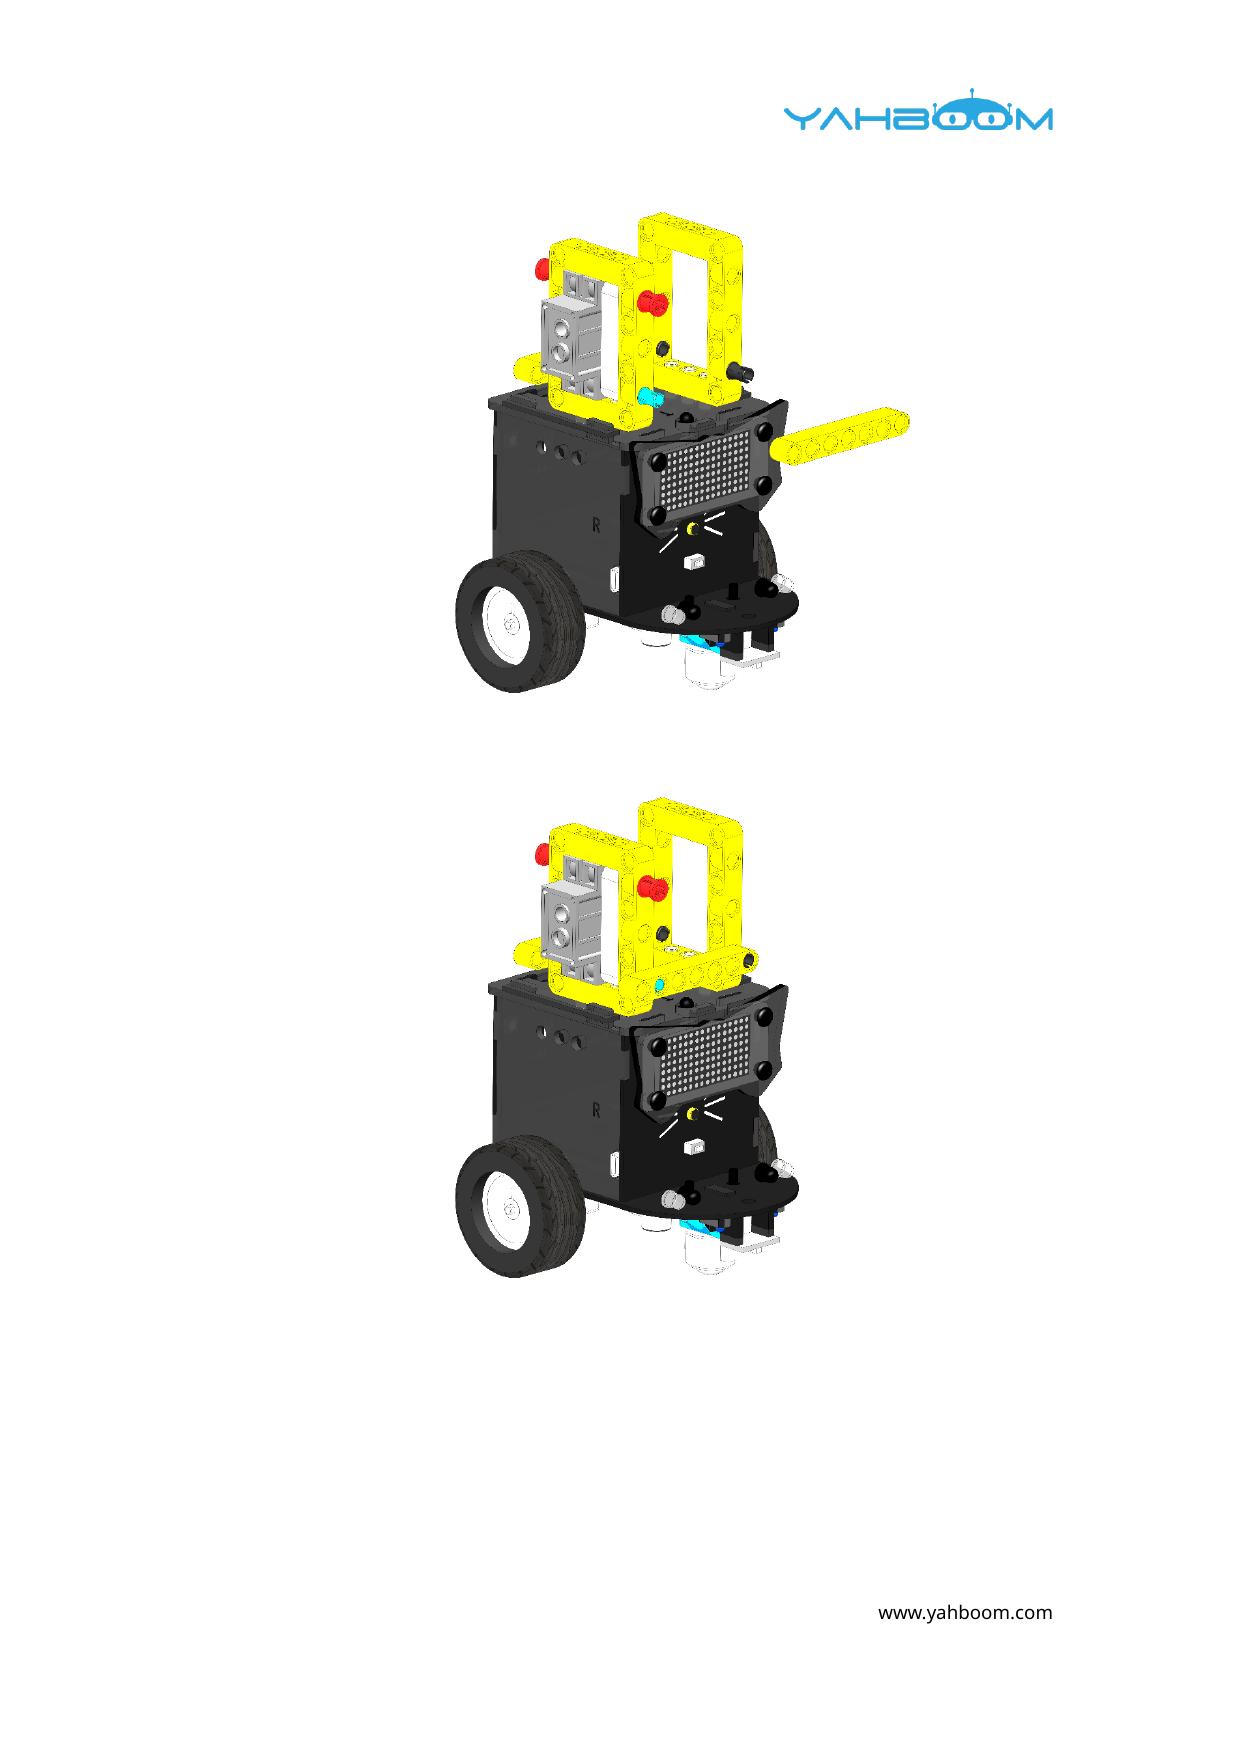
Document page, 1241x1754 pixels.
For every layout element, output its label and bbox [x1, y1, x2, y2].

picture [187, 744, 1053, 1305]
picture [187, 159, 1053, 720]
picture [784, 88, 1053, 130]
